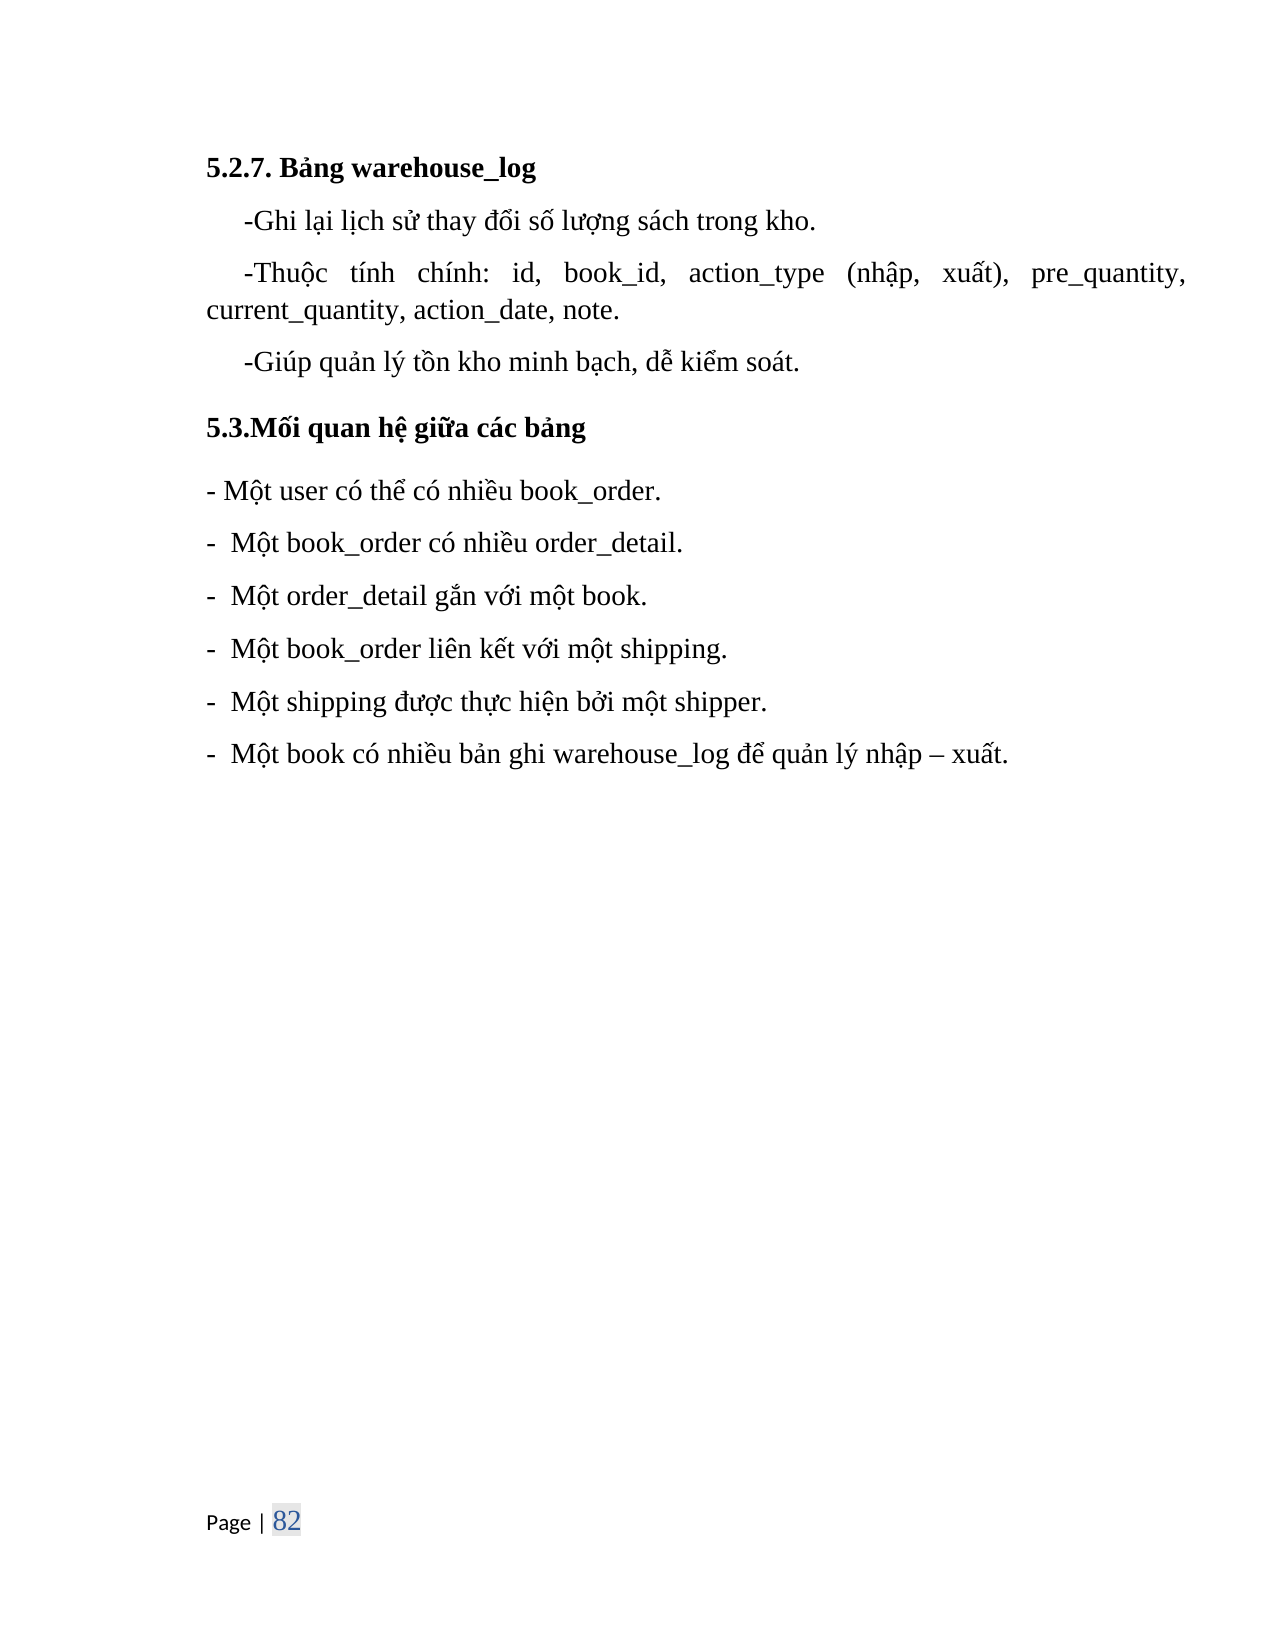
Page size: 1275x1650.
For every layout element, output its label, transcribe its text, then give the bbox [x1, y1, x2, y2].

subtitle 5.3.Mối quan hệ giữa các bảng [206, 410, 1187, 443]
text -Thuộc tính chính: id, book_id, action_type (nhập, xuất), pre_quantity, current_quantity, action_date, note. [206, 256, 1187, 325]
text - Một book_order có nhiều order_detail. [206, 525, 1187, 559]
text - Một book_order liên kết với một shipping. [206, 631, 1187, 664]
text - Một user có thể có nhiều book_order. [206, 473, 1187, 506]
text - Một order_detail gắn với một book. [206, 578, 1187, 612]
text - Một shipping được thực hiện bởi một shipper. [206, 684, 1187, 717]
text - Một book có nhiều bản ghi warehouse_log để quản lý nhập – xuất. [206, 737, 1187, 770]
text -Ghi lại lịch sử thay đổi số lượng sách trong kho. [206, 203, 1187, 236]
text 5.2.7. Bảng warehouse_log [206, 150, 1187, 183]
text -Giúp quản lý tồn kho minh bạch, dễ kiểm soát. [206, 344, 1187, 378]
